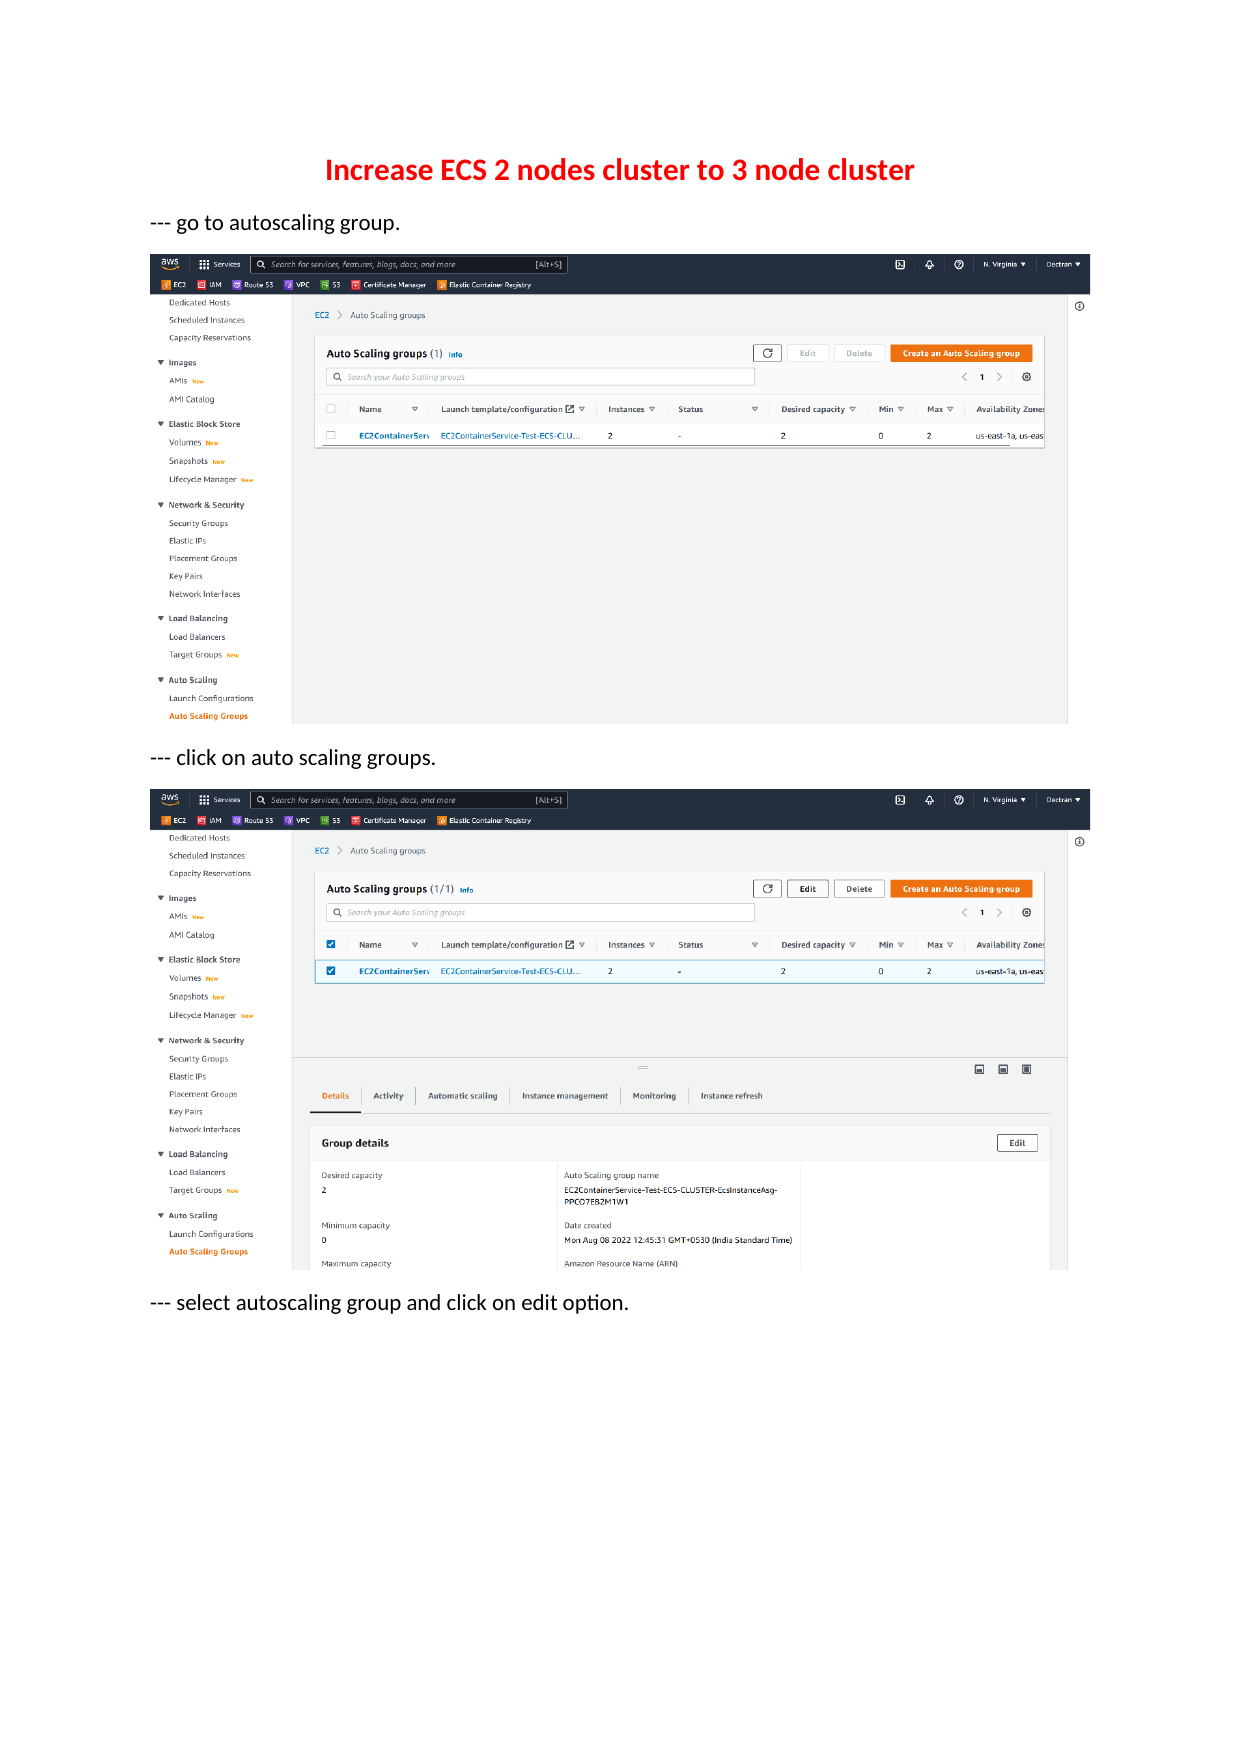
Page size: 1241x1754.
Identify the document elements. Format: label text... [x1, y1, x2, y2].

text --- go to autoscaling group. [150, 208, 1090, 236]
text --- select autoscaling group and click on edit option. [150, 1288, 1090, 1317]
picture [150, 254, 1091, 724]
text Increase ECS 2 nodes cluster to 3 node cluster [150, 150, 1090, 188]
picture [150, 789, 1091, 1270]
text --- click on auto scaling groups. [150, 743, 1090, 771]
